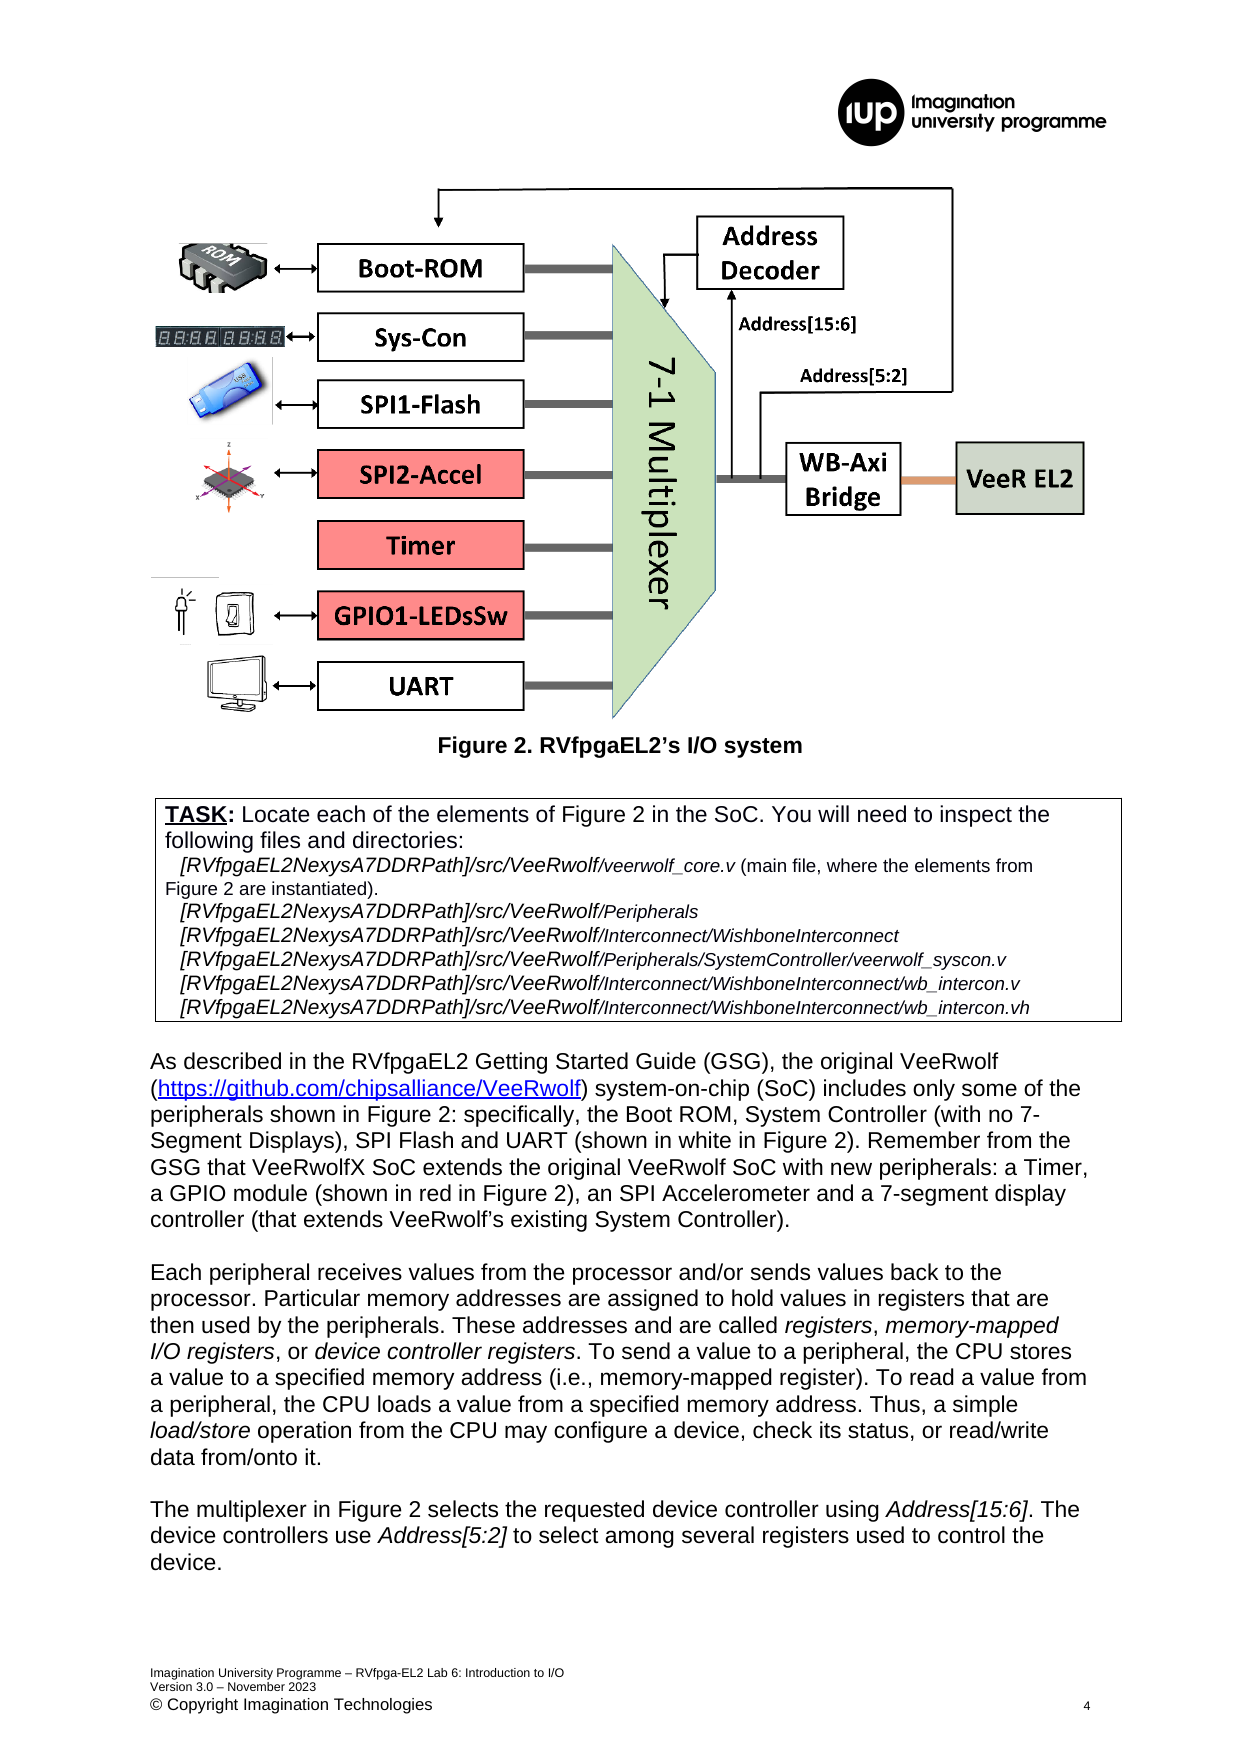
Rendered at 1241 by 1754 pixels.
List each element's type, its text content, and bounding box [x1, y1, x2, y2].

list [RVfpgaEL2NexysA7DDRPath]/src/VeeRwolf/Peripherals/SystemController/veerwolf_syscon.v [156, 944, 1121, 968]
text Each peripheral receives values from the processor and/or sends values back to the processor. Particular memory addresses are assigned to hold values in registers that are then used by the peripherals. These addresses and are called registers, memory-mapped I/O registers, or device controller registers. To send a value to a peripheral, the CPU stores a value to a specified memory address (i.e., memory-mapped register). To read a value from a peripheral, the CPU loads a value from a specified memory address. Thus, a simple load/store operation from the CPU may configure a device, check its status, or read/write data from/onto it. [150, 1259, 1090, 1470]
list [RVfpgaEL2NexysA7DDRPath]/src/VeeRwolf/Interconnect/WishboneInterconnect [156, 920, 1121, 944]
picture [837, 77, 1108, 148]
text Figure 2. RVfpgaEL2’s I/O system [150, 732, 1090, 759]
list TASK: Locate each of the elements of Figure 2 in the SoC. You will need to inspect the following files and directories: [156, 799, 1121, 850]
picture [150, 187, 1091, 720]
list [RVfpgaEL2NexysA7DDRPath]/src/VeeRwolf/Interconnect/WishboneInterconnect/wb_intercon.v [156, 968, 1121, 992]
list [RVfpgaEL2NexysA7DDRPath]/src/VeeRwolf/veerwolf_core.v (main file, where the elements from Figure 2 are instantiated). [156, 850, 1121, 896]
list [RVfpgaEL2NexysA7DDRPath]/src/VeeRwolf/Interconnect/WishboneInterconnect/wb_intercon.vh [156, 992, 1121, 1021]
text As described in the RVfpgaEL2 Getting Started Guide (GSG), the original VeeRwolf (https://github.com/chipsalliance/VeeRwolf) system-on-chip (SoC) includes only some of the peripherals shown in Figure 2: specifically, the Boot ROM, System Controller (with no 7-Segment Displays), SPI Flash and UART (shown in white in Figure 2). Remember from the GSG that VeeRwolfX SoC extends the original VeeRwolf SoC with new peripherals: a Timer, a GPIO module (shown in red in Figure 2), an SPI Accelerometer and a 7-segment display controller (that extends VeeRwolf’s existing System Controller). [150, 1048, 1090, 1233]
list [RVfpgaEL2NexysA7DDRPath]/src/VeeRwolf/Peripherals [156, 896, 1121, 920]
text The multiplexer in Figure 2 selects the requested device controller using Address[15:6]. The device controllers use Address[5:2] to select among several registers used to control the device. [150, 1496, 1090, 1575]
